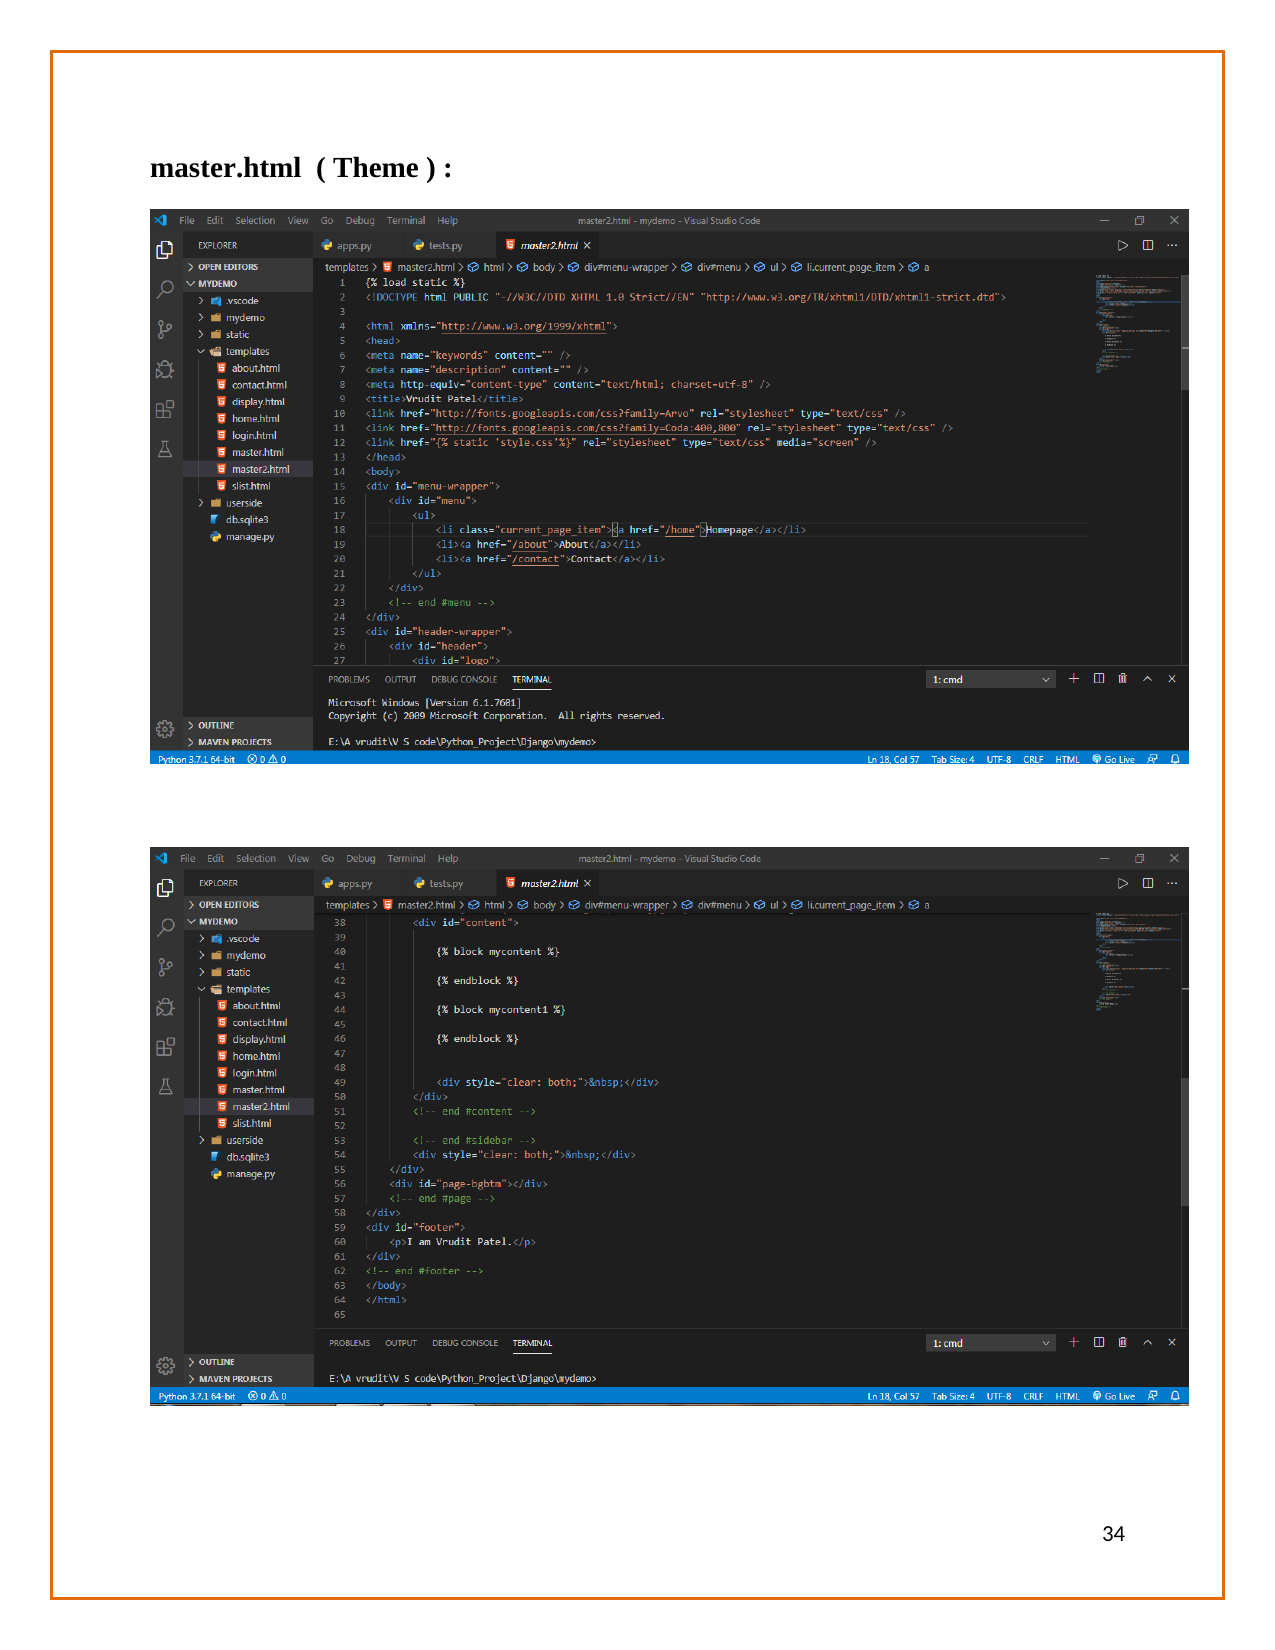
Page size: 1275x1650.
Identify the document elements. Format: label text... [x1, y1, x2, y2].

picture [150, 209, 1189, 764]
picture [150, 847, 1189, 1406]
text master.html ( Theme ) : [150, 150, 1125, 183]
